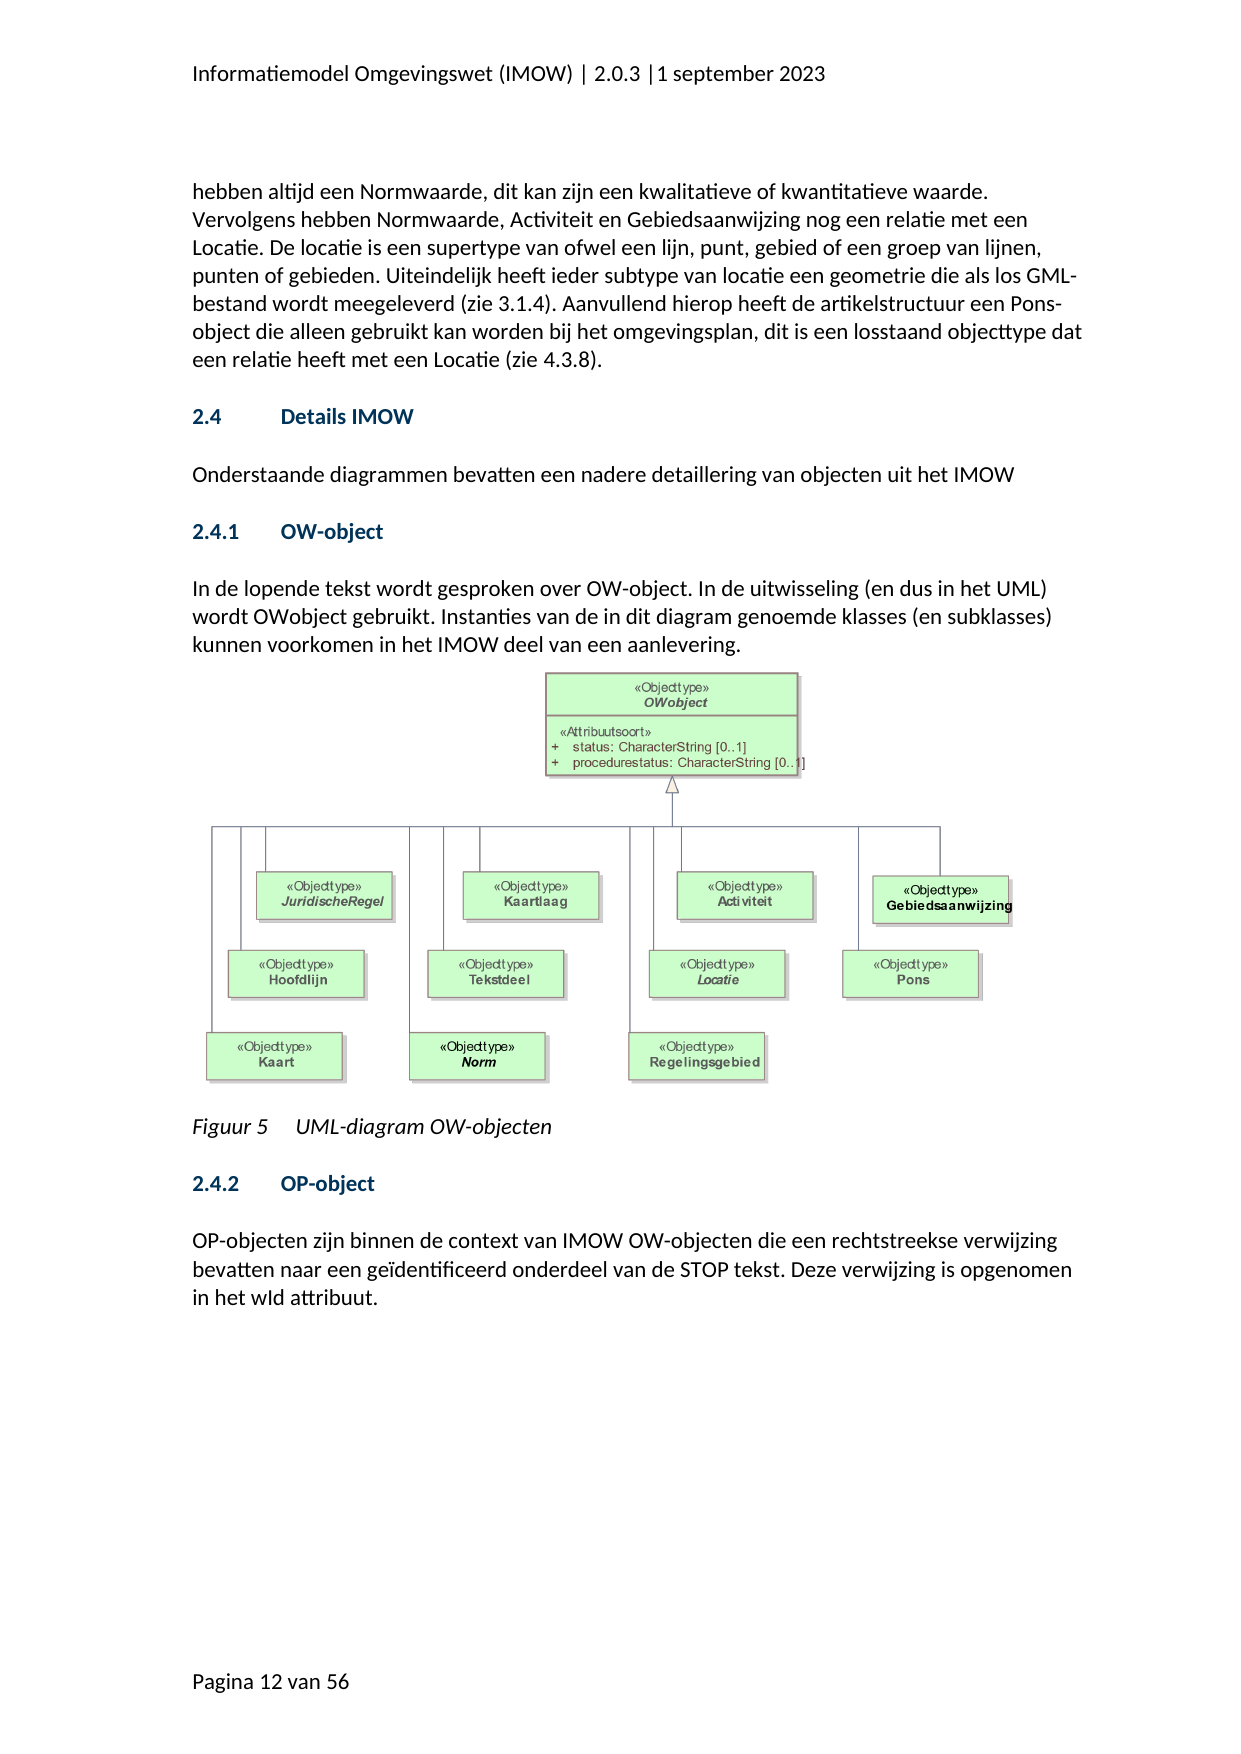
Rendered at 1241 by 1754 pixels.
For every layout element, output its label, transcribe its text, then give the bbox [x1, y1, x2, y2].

subtitle OP-object [192, 1169, 1092, 1197]
text In de lopende tekst wordt gesproken over OW-object. In de uitwisseling (en dus in het UML) wordt OWobject gebruikt. Instanties van de in dit diagram genoemde klasses (en subklasses) kunnen voorkomen in het IMOW deel van een aanlevering. [192, 574, 1092, 658]
picture [192, 658, 1028, 1098]
text Onderstaande diagrammen bevatten een nadere detaillering van objecten uit het IMOW [192, 460, 1092, 488]
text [192, 177, 1092, 373]
text OP-objecten zijn binnen de context van IMOW OW-objecten die een rechtstreekse verwijzing bevatten naar een geïdentificeerd onderdeel van de STOP tekst. Deze verwijzing is opgenomen in het wId attribuut. [192, 1227, 1092, 1311]
subtitle Details IMOW [192, 402, 1092, 431]
subtitle OW-object [192, 517, 1092, 545]
text UML-diagram OW-objecten [192, 1112, 1092, 1140]
